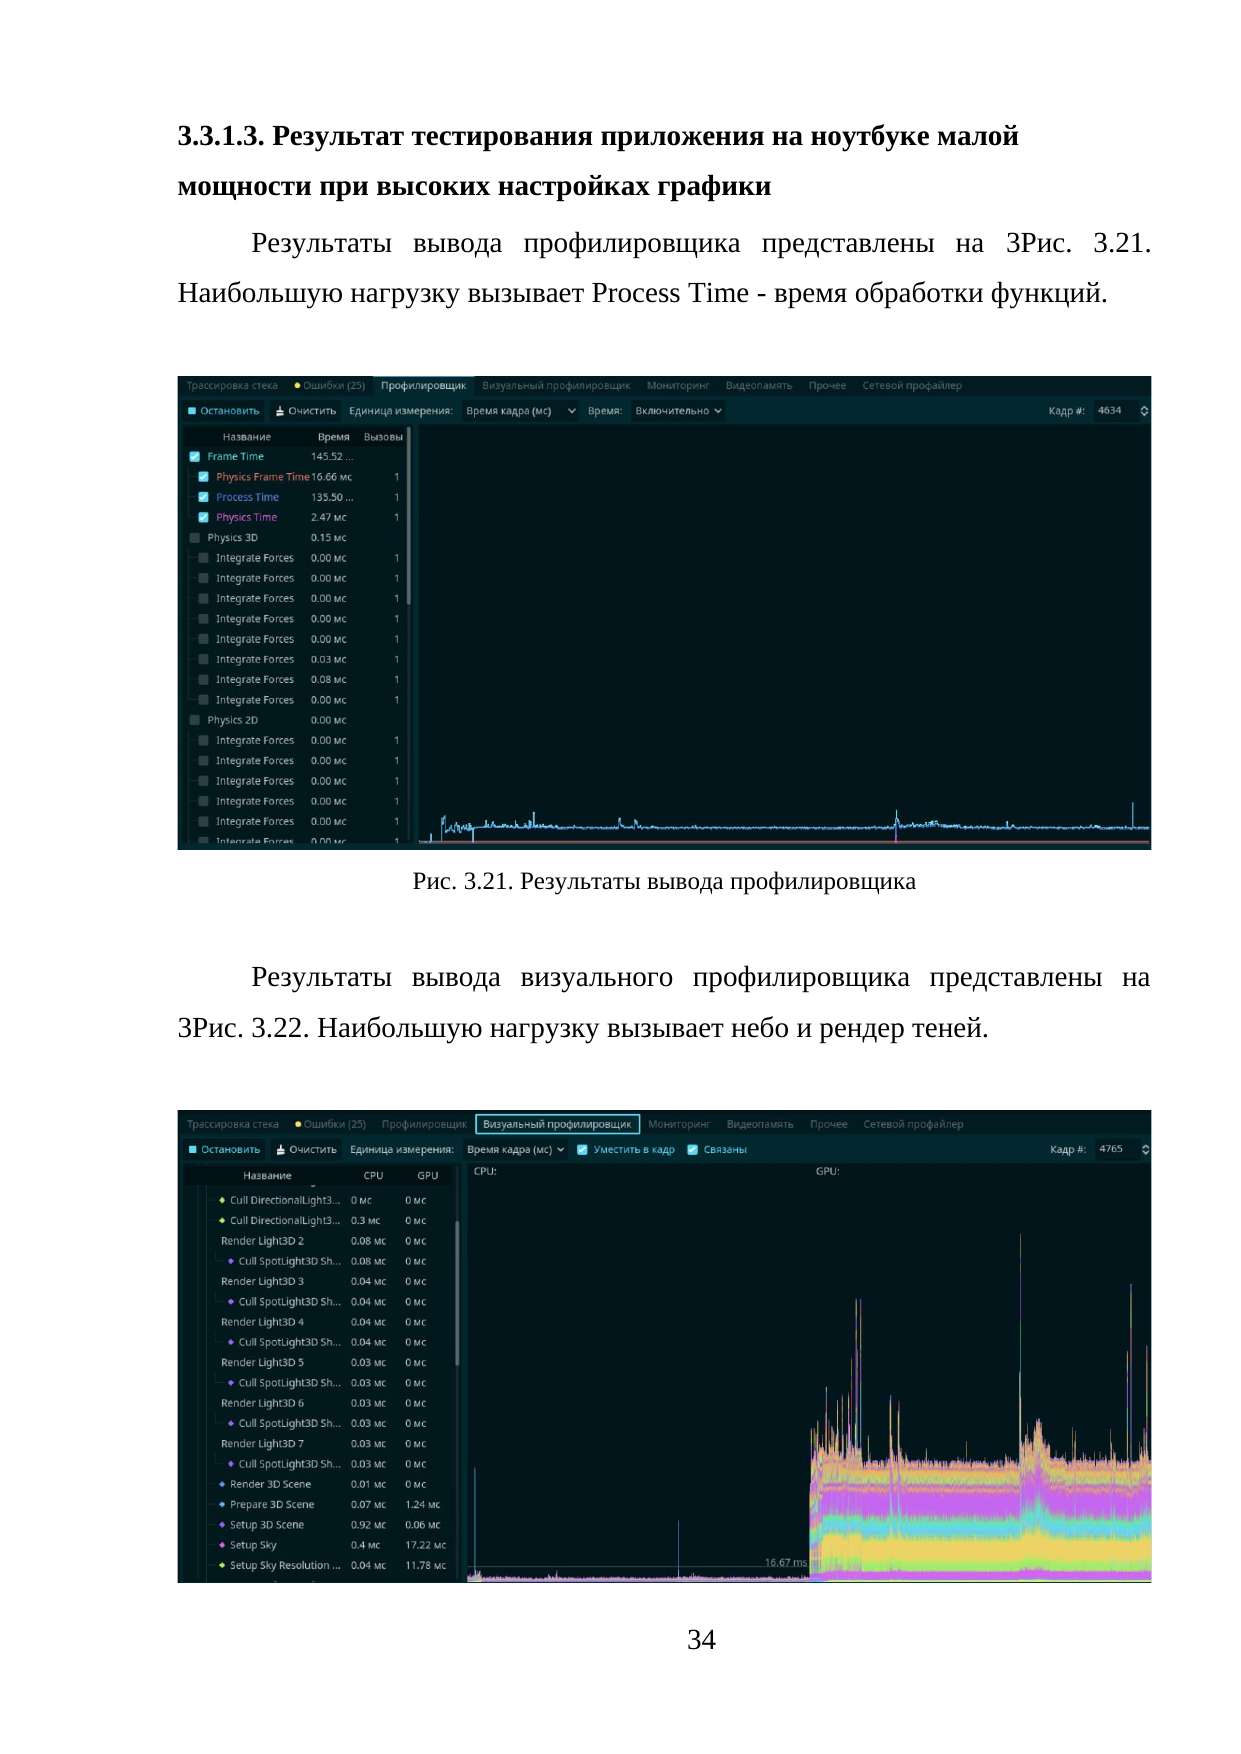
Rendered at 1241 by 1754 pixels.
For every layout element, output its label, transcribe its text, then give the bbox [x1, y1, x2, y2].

picture [177, 376, 1152, 850]
picture [177, 1110, 1152, 1583]
subtitle Результат тестирования приложения на ноутбуке малой мощности при высоких настройках графики [177, 118, 1152, 202]
